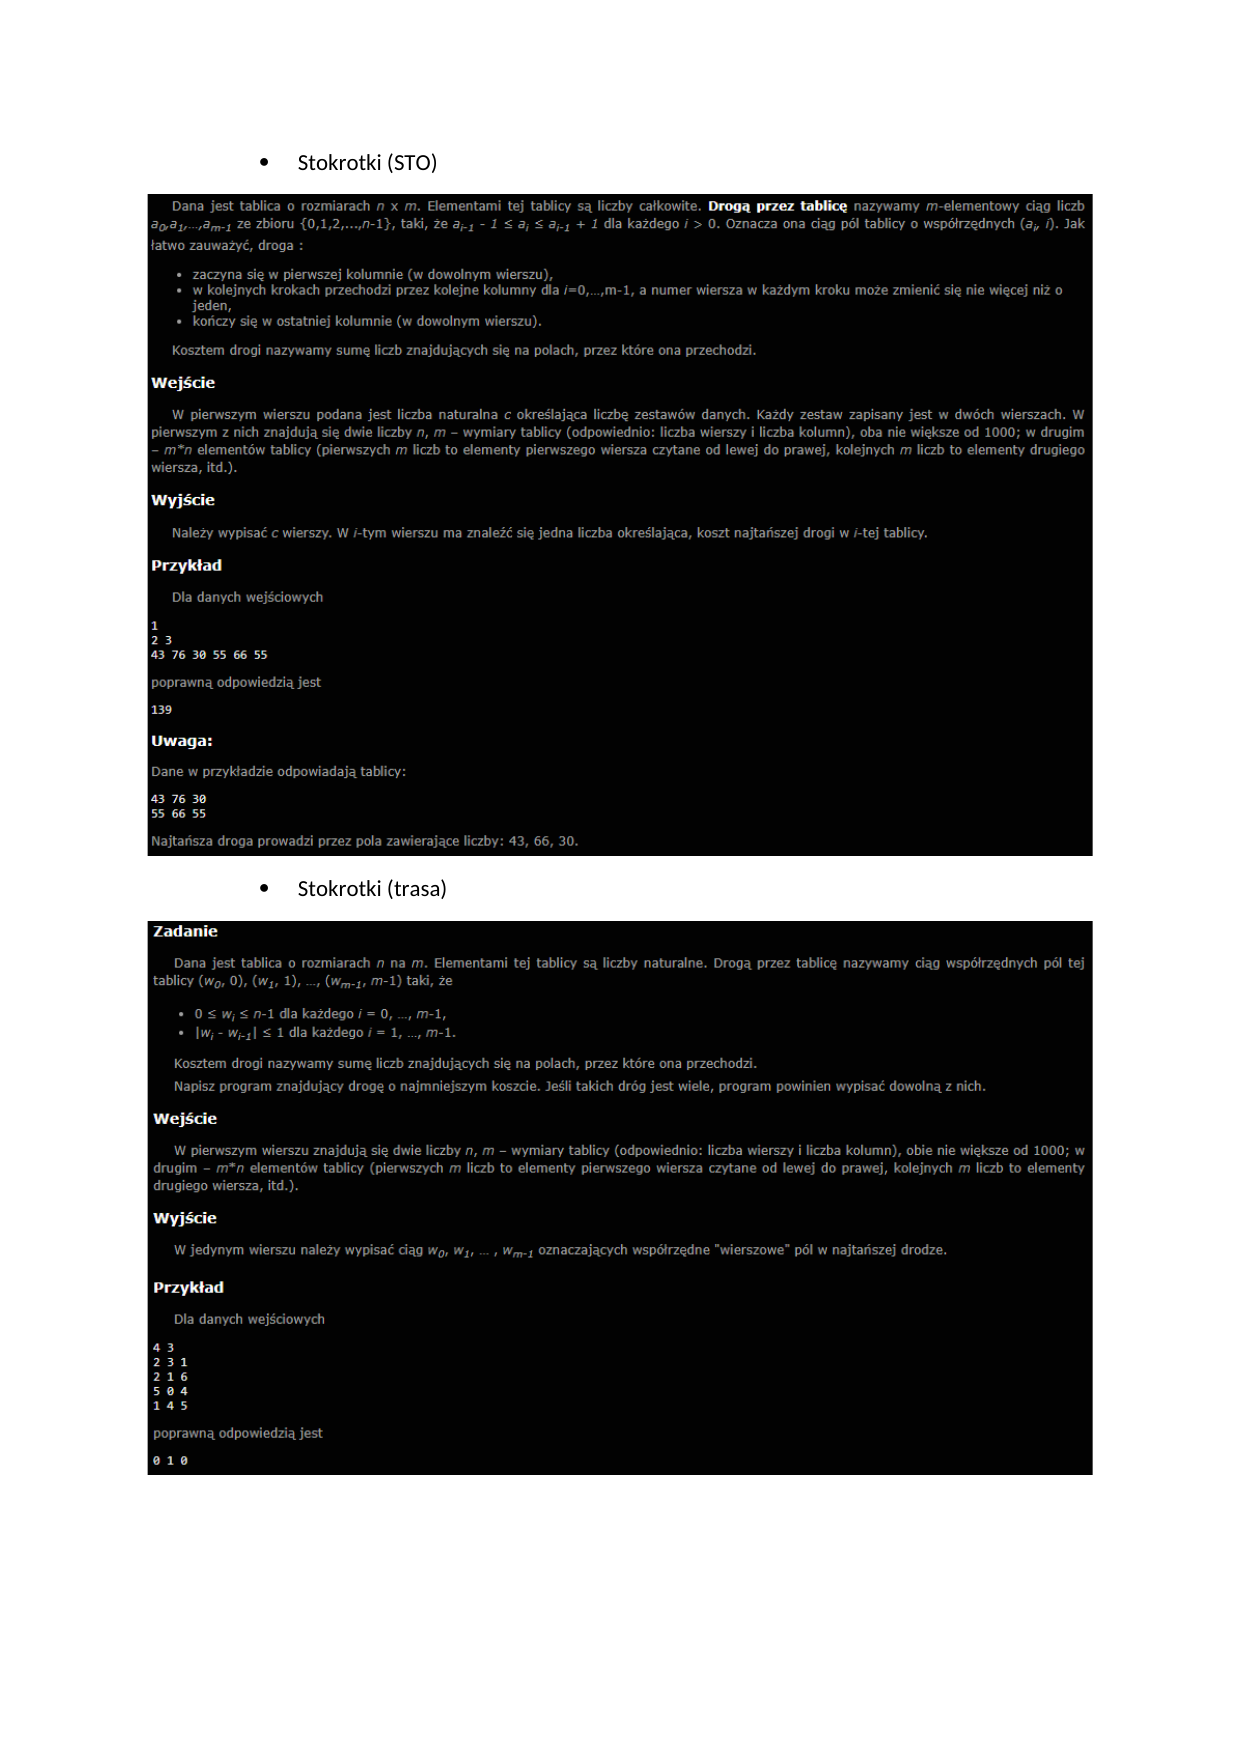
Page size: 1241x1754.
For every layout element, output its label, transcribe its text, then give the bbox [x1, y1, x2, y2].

list Stokrotki (trasa) [260, 874, 1093, 902]
list Stokrotki (STO) [260, 148, 1093, 176]
picture [147, 194, 1093, 856]
picture [147, 921, 1093, 1475]
